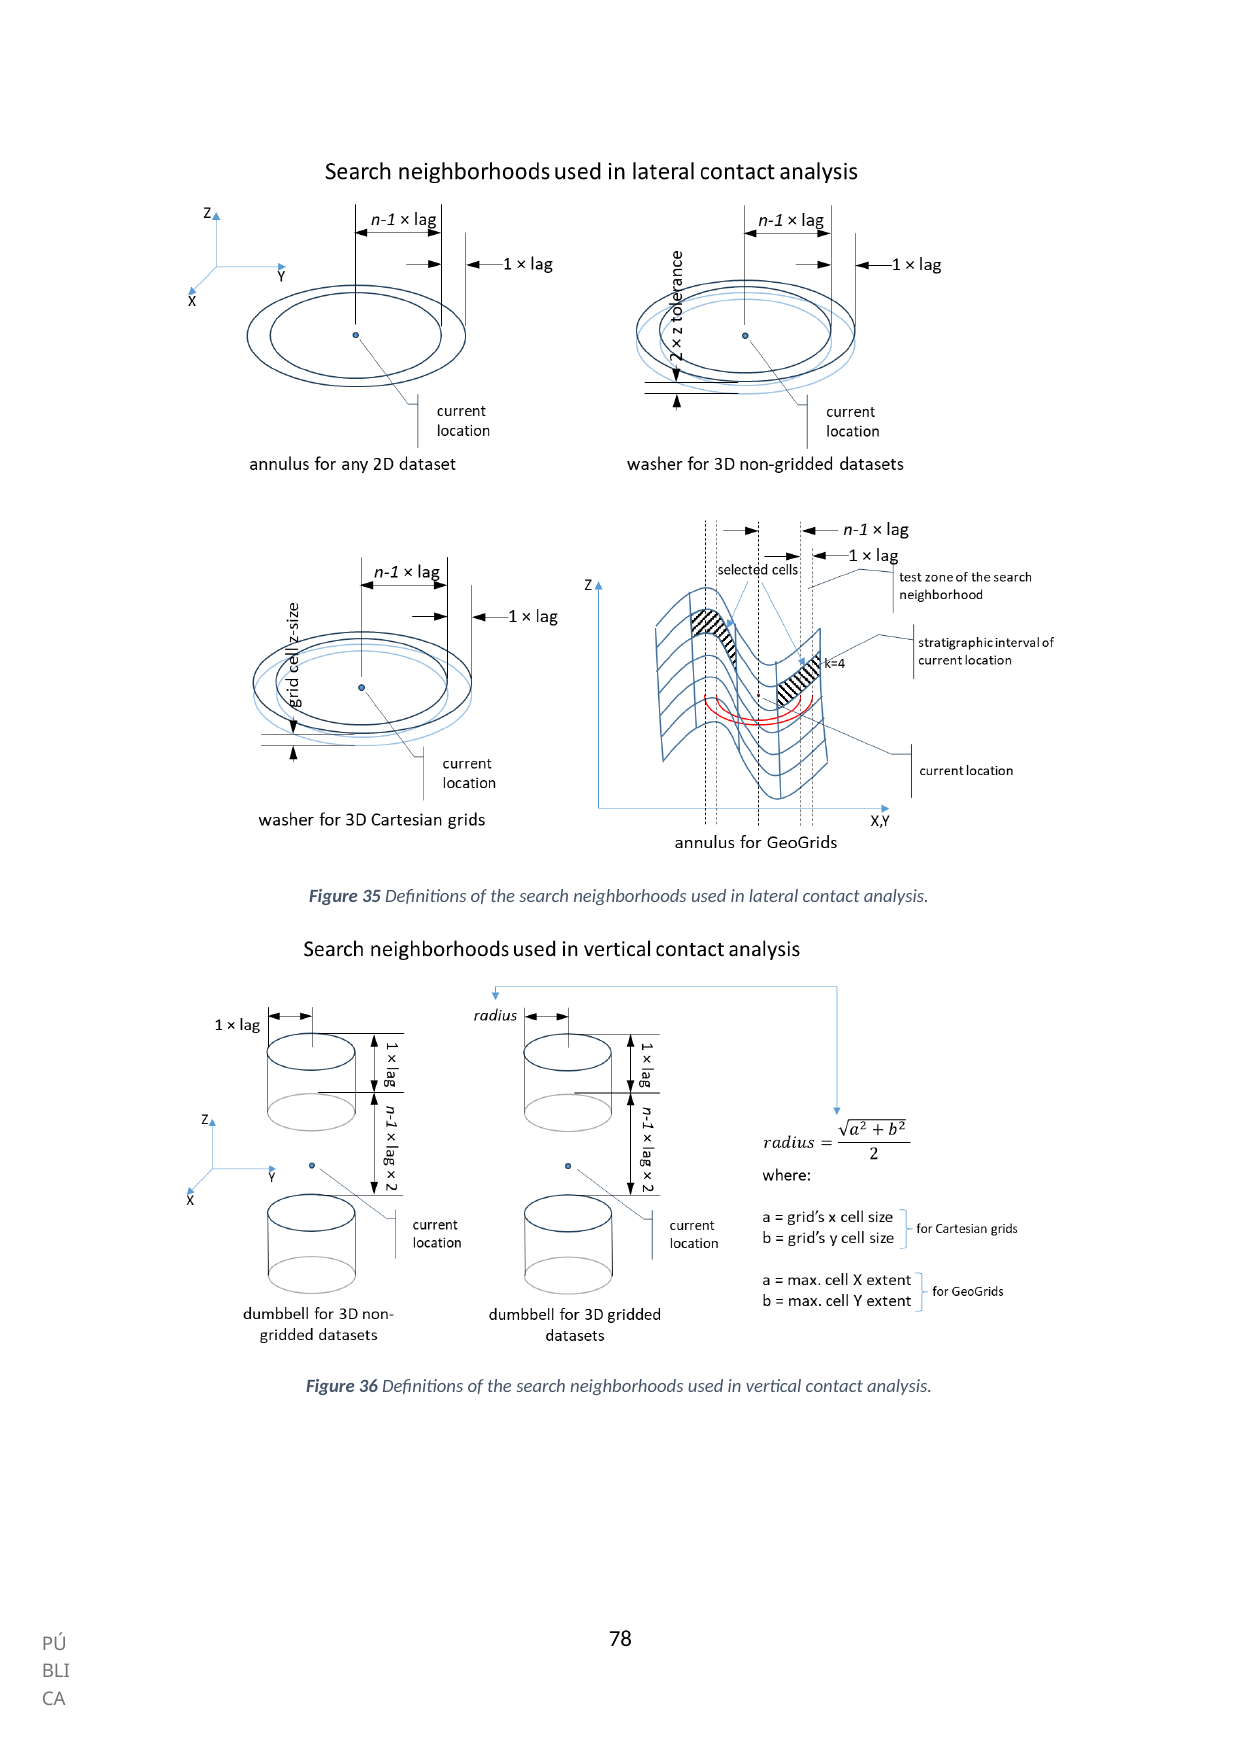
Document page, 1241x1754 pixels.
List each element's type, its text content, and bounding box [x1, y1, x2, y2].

picture [177, 147, 1063, 865]
picture [177, 927, 1063, 1356]
text Figure 36 Definitions of the search neighborhoods used in vertical contact analysis. [177, 1374, 1063, 1397]
text Figure 35 Definitions of the search neighborhoods used in lateral contact analysis. [177, 884, 1063, 907]
